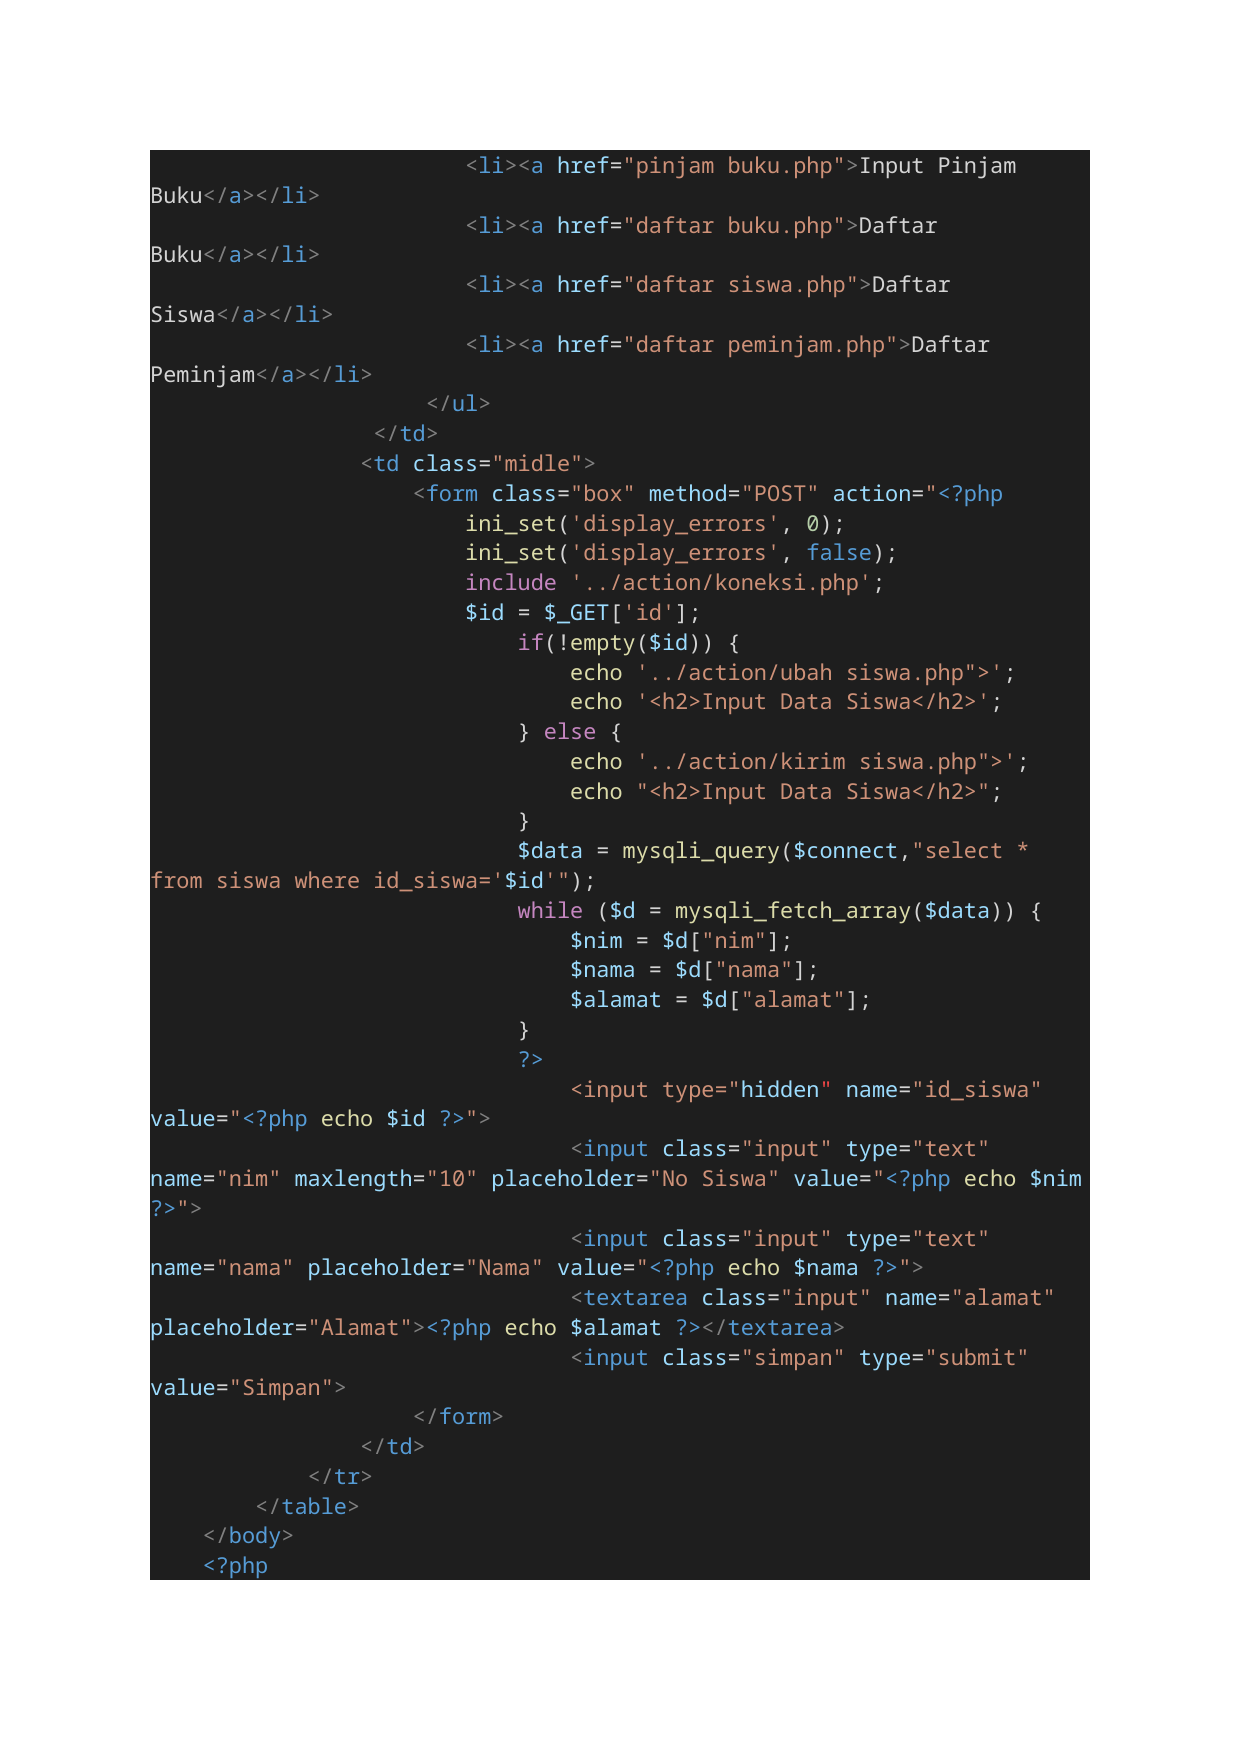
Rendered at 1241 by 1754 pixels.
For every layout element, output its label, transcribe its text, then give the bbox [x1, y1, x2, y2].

text if(!empty($id)) { [150, 627, 1090, 656]
text <textarea class="input" name="alamat" placeholder="Alamat"><?php echo $alamat ?></textarea> [150, 1282, 1090, 1342]
text <li><a href="pinjam buku.php">Input Pinjam Buku</a></li> [150, 150, 1090, 209]
text ini_set('display_errors', false); [150, 537, 1090, 567]
text echo '../action/kirim siswa.php">'; [150, 746, 1090, 776]
text </ul> [150, 388, 1090, 418]
text </body> [150, 1520, 1090, 1550]
text </table> [150, 1491, 1090, 1520]
text $nim = $d["nim"]; [150, 924, 1090, 954]
text } [150, 1014, 1090, 1044]
text <?php [150, 1550, 1090, 1580]
text $alamat = $d["alamat"]; [150, 984, 1090, 1014]
text <input class="input" type="text" name="nama" placeholder="Nama" value="<?php echo $nama ?>"> [150, 1222, 1090, 1282]
text <form class="box" method="POST" action="<?php [150, 478, 1090, 507]
text <td class="midle"> [150, 448, 1090, 478]
text } [150, 805, 1090, 835]
text $id = $_GET['id']; [150, 597, 1090, 627]
text <li><a href="daftar buku.php">Daftar Buku</a></li> [150, 209, 1090, 269]
text <input class="simpan" type="submit" value="Simpan"> [150, 1342, 1090, 1401]
text $nama = $d["nama"]; [150, 954, 1090, 984]
text while ($d = mysqli_fetch_array($data)) { [150, 895, 1090, 924]
text echo "<h2>Input Data Siswa</h2>"; [150, 776, 1090, 805]
text echo '../action/ubah siswa.php">'; [150, 656, 1090, 686]
text ?> [150, 1044, 1090, 1073]
text } else { [150, 716, 1090, 746]
text <input type="hidden" name="id_siswa" value="<?php echo $id ?>"> [150, 1073, 1090, 1133]
text include '../action/koneksi.php'; [150, 567, 1090, 597]
text </form> [150, 1401, 1090, 1431]
text <li><a href="daftar siswa.php">Daftar Siswa</a></li> [150, 269, 1090, 329]
text </td> [150, 418, 1090, 448]
text <li><a href="daftar peminjam.php">Daftar Peminjam</a></li> [150, 329, 1090, 388]
text echo '<h2>Input Data Siswa</h2>'; [150, 686, 1090, 716]
text <input class="input" type="text" name="nim" maxlength="10" placeholder="No Siswa" value="<?php echo $nim ?>"> [150, 1133, 1090, 1222]
text $data = mysqli_query($connect,"select * from siswa where id_siswa='$id'"); [150, 835, 1090, 895]
text ini_set('display_errors', 0); [150, 507, 1090, 537]
text </td> [150, 1431, 1090, 1461]
text </tr> [150, 1461, 1090, 1491]
